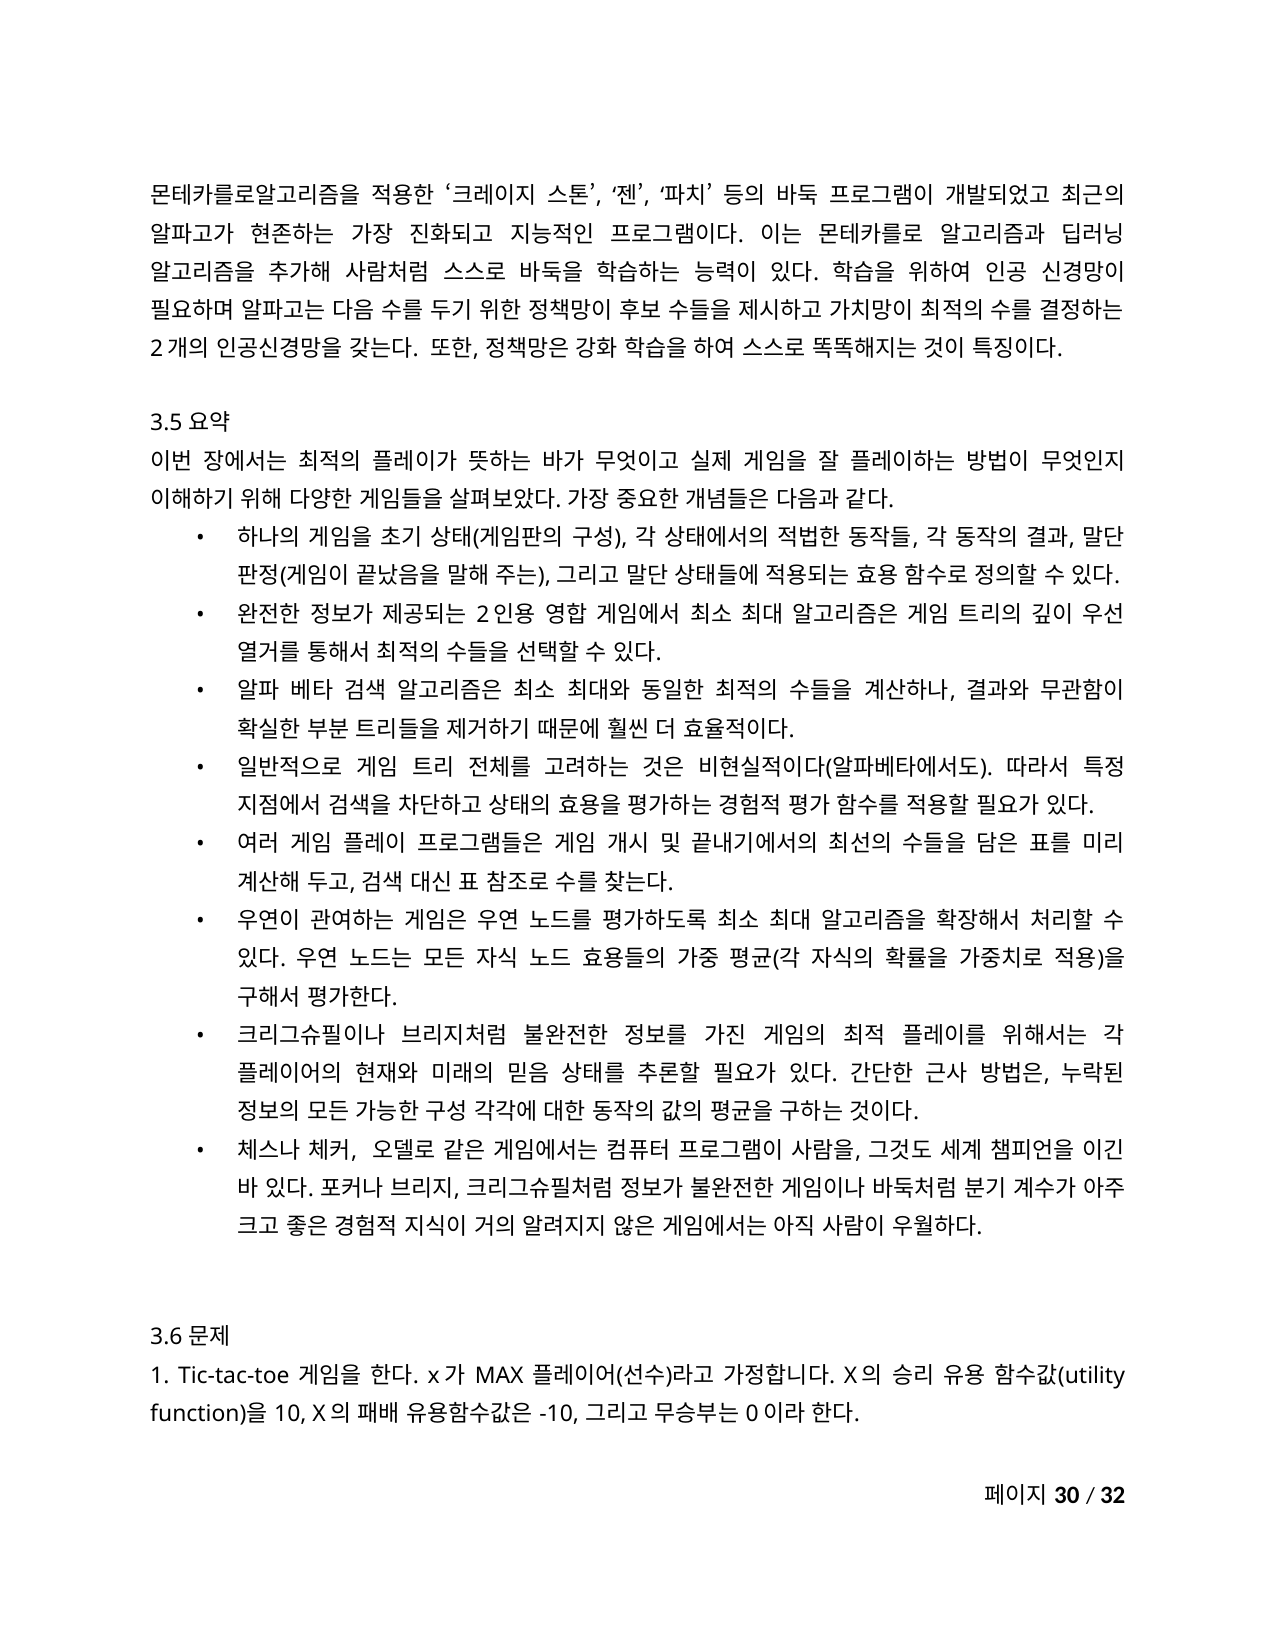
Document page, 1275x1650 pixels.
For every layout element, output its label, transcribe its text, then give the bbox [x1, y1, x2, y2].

text 이번 장에서는 최적의 플레이가 뜻하는 바가 무엇이고 실제 게임을 잘 플레이하는 방법이 무엇인지 이해하기 위해 다양한 게임들을 살펴보았다. 가장 중요한 개념들은 다음과 같다. [150, 443, 1125, 514]
text 3.6 문제 [150, 1318, 1125, 1351]
text 3.5 요약 [150, 404, 1125, 438]
list 우연이 관여하는 게임은 우연 노드를 평가하도록 최소 최대 알고리즘을 확장해서 처리할 수 있다. 우연 노드는 모든 자식 노드 효용들의 가중 평균(각 자식의 확률을 가중치로 적용)을 구해서 평가한다. [196, 902, 1125, 1012]
list 크리그슈필이나 브리지처럼 불완전한 정보를 가진 게임의 최적 플레이를 위해서는 각 플레이어의 현재와 미래의 믿음 상태를 추론할 필요가 있다. 간단한 근사 방법은, 누락된 정보의 모든 가능한 구성 각각에 대한 동작의 값의 평균을 구하는 것이다. [196, 1017, 1125, 1126]
list 체스나 체커, 오델로 같은 게임에서는 컴퓨터 프로그램이 사람을, 그것도 세계 챔피언을 이긴 바 있다. 포커나 브리지, 크리그슈필처럼 정보가 불완전한 게임이나 바둑처럼 분기 계수가 아주 크고 좋은 경험적 지식이 거의 알려지지 않은 게임에서는 아직 사람이 우월하다. [196, 1131, 1125, 1241]
list 알파 베타 검색 알고리즘은 최소 최대와 동일한 최적의 수들을 계산하나, 결과와 무관함이 확실한 부분 트리들을 제거하기 때문에 훨씬 더 효율적이다. [196, 672, 1125, 744]
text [150, 177, 1125, 363]
list 일반적으로 게임 트리 전체를 고려하는 것은 비현실적이다(알파베타에서도). 따라서 특정 지점에서 검색을 차단하고 상태의 효용을 평가하는 경험적 평가 함수를 적용할 필요가 있다. [196, 749, 1125, 820]
text 1. Tic-tac-toe 게임을 한다. x가 MAX 플레이어(선수)라고 가정합니다. X의 승리 유용 함수값(utility function)을 10, X의 패배 유용함수값은 -10, 그리고 무승부는 0이라 한다. [150, 1356, 1125, 1428]
list 완전한 정보가 제공되는 2인용 영합 게임에서 최소 최대 알고리즘은 게임 트리의 깊이 우선 열거를 통해서 최적의 수들을 선택할 수 있다. [196, 596, 1125, 667]
list 하나의 게임을 초기 상태(게임판의 구성), 각 상태에서의 적법한 동작들, 각 동작의 결과, 말단 판정(게임이 끝났음을 말해 주는), 그리고 말단 상태들에 적용되는 효용 함수로 정의할 수 있다. [196, 519, 1125, 591]
list 여러 게임 플레이 프로그램들은 게임 개시 및 끝내기에서의 최선의 수들을 담은 표를 미리 계산해 두고, 검색 대신 표 참조로 수를 찾는다. [196, 825, 1125, 897]
